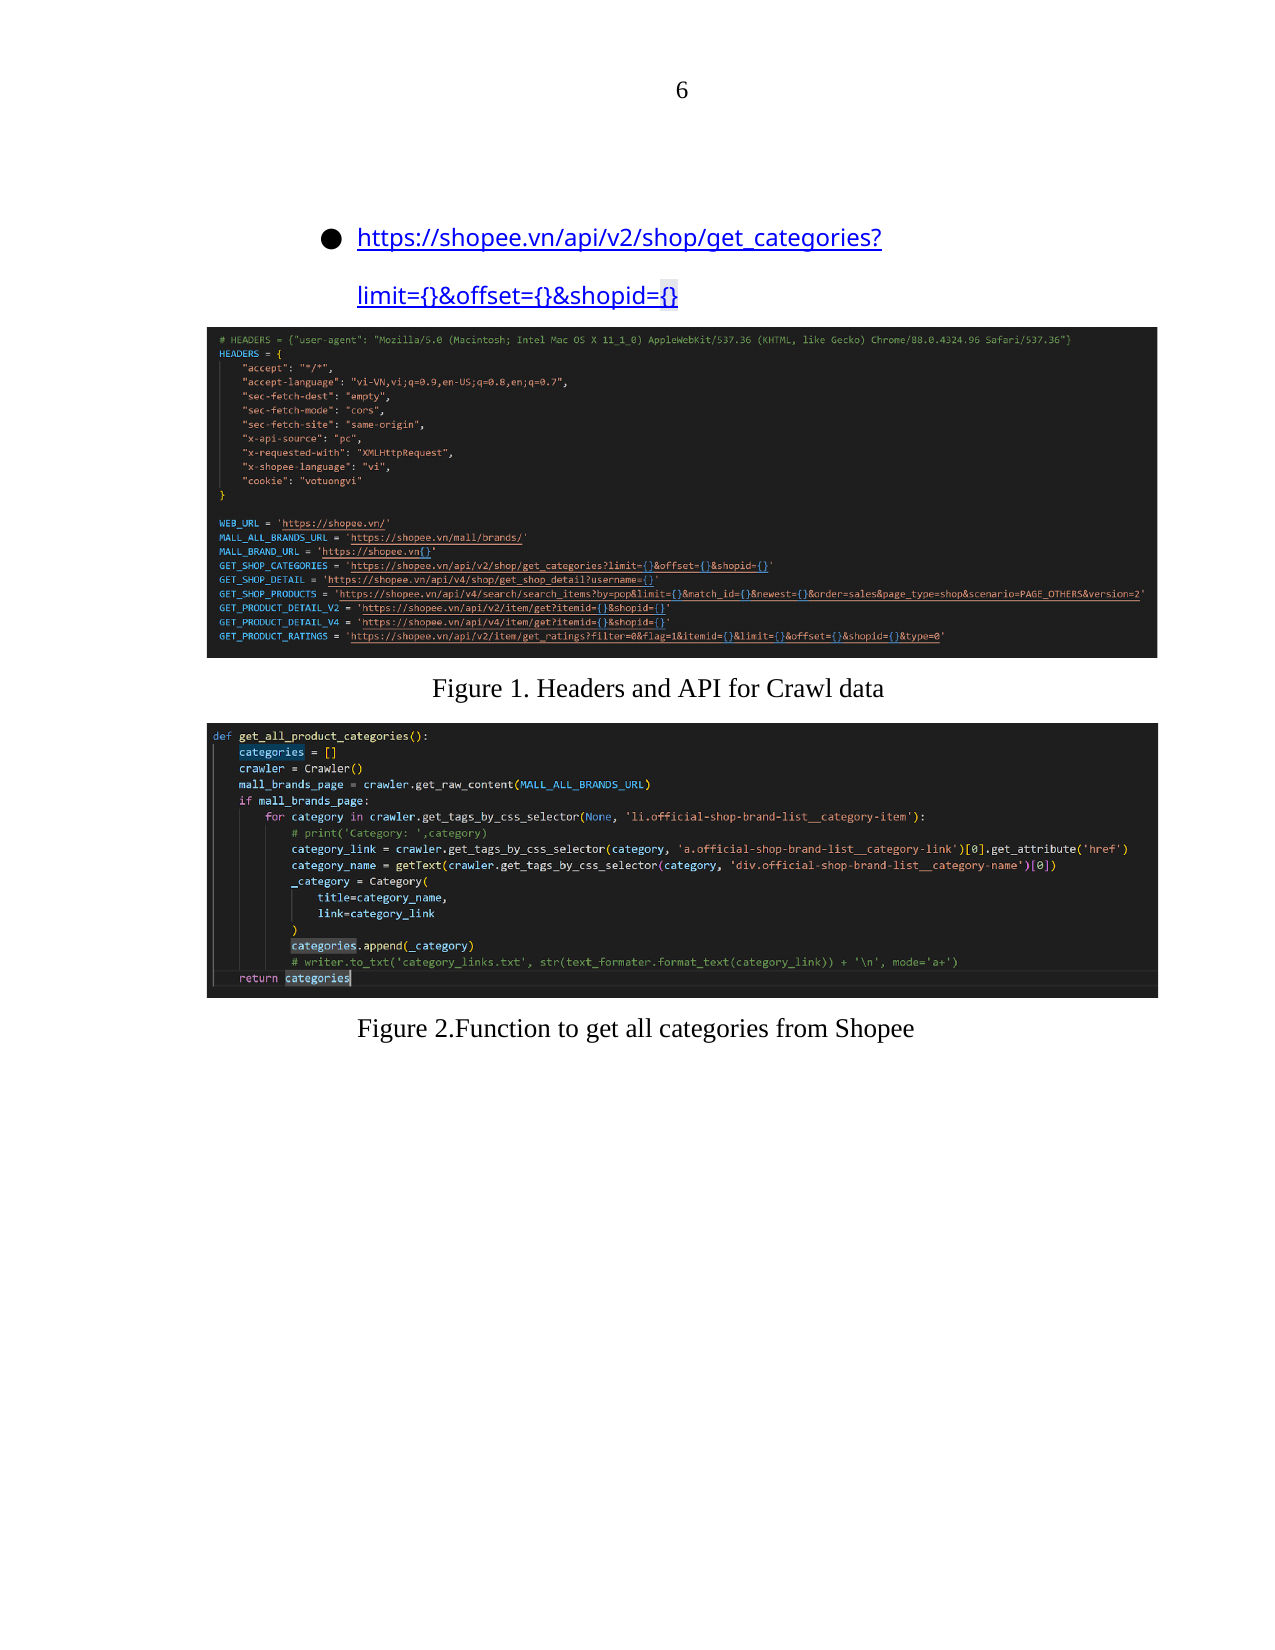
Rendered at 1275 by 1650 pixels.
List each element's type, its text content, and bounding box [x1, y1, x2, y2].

list https://shopee.vn/api/v2/shop/get_categories?limit={}&offset={}&shopid={} [319, 207, 1157, 311]
picture [206, 723, 1159, 998]
picture [206, 327, 1158, 658]
